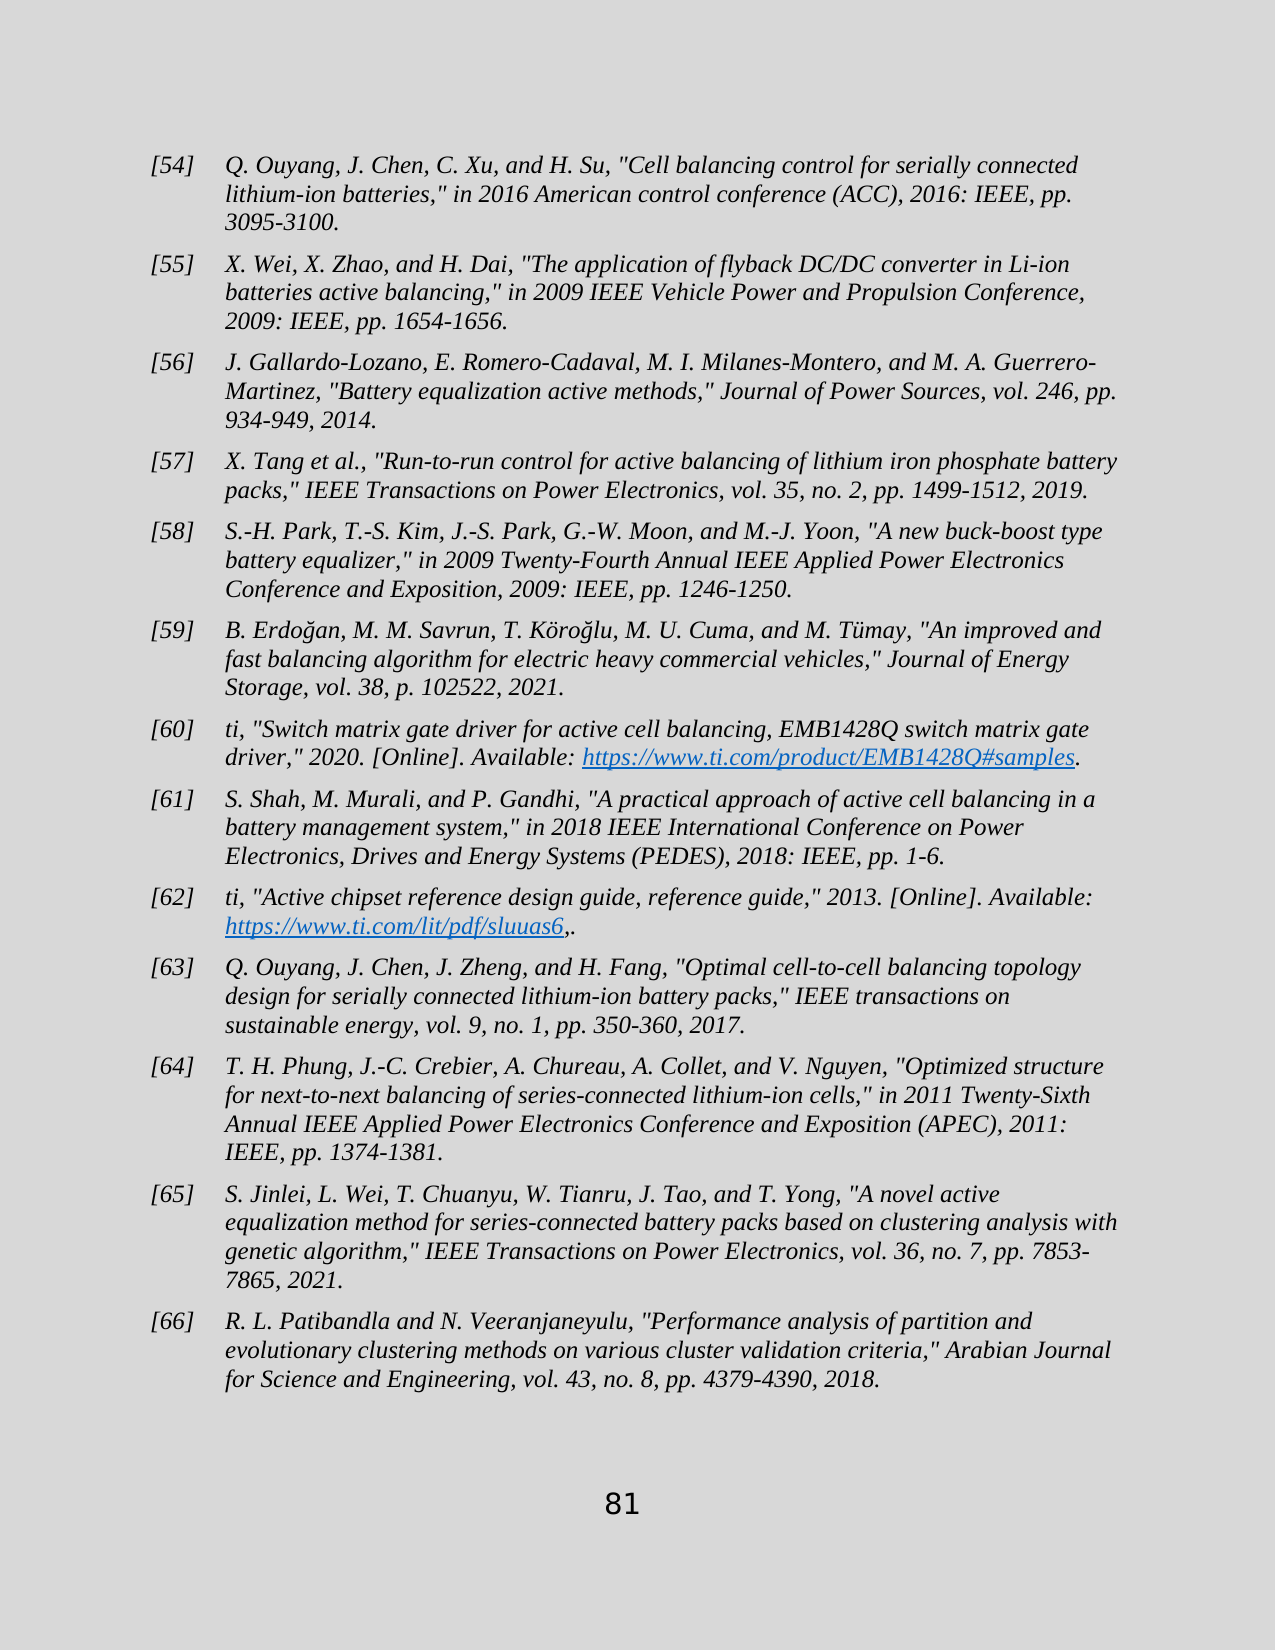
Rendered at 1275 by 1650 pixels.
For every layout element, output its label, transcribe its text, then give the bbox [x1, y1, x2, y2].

text [55] X. Wei, X. Zhao, and H. Dai, "The application of flyback DC/DC converter in Li-ion batteries active balancing," in 2009 IEEE Vehicle Power and Propulsion Conference, 2009: IEEE, pp. 1654-1656. [150, 249, 1125, 335]
text [59] B. Erdoğan, M. M. Savrun, T. Köroğlu, M. U. Cuma, and M. Tümay, "An improved and fast balancing algorithm for electric heavy commercial vehicles," Journal of Energy Storage, vol. 38, p. 102522, 2021. [150, 615, 1125, 701]
text [63] Q. Ouyang, J. Chen, J. Zheng, and H. Fang, "Optimal cell-to-cell balancing topology design for serially connected lithium-ion battery packs," IEEE transactions on sustainable energy, vol. 9, no. 1, pp. 350-360, 2017. [150, 952, 1125, 1039]
text [66] R. L. Patibandla and N. Veeranjaneyulu, "Performance analysis of partition and evolutionary clustering methods on various cluster validation criteria," Arabian Journal for Science and Engineering, vol. 43, no. 8, pp. 4379-4390, 2018. [150, 1306, 1125, 1392]
text [56] J. Gallardo-Lozano, E. Romero-Cadaval, M. I. Milanes-Montero, and M. A. Guerrero-Martinez, "Battery equalization active methods," Journal of Power Sources, vol. 246, pp. 934-949, 2014. [150, 347, 1125, 434]
text [57] X. Tang et al., "Run-to-run control for active balancing of lithium iron phosphate battery packs," IEEE Transactions on Power Electronics, vol. 35, no. 2, pp. 1499-1512, 2019. [150, 446, 1125, 504]
text [62] ti, "Active chipset reference design guide, reference guide," 2013. [Online]. Available: https://www.ti.com/lit/pdf/sluuas6,. [150, 882, 1125, 940]
text [61] S. Shah, M. Murali, and P. Gandhi, "A practical approach of active cell balancing in a battery management system," in 2018 IEEE International Conference on Power Electronics, Drives and Energy Systems (PEDES), 2018: IEEE, pp. 1-6. [150, 784, 1125, 870]
text [58] S.-H. Park, T.-S. Kim, J.-S. Park, G.-W. Moon, and M.-J. Yoon, "A new buck-boost type battery equalizer," in 2009 Twenty-Fourth Annual IEEE Applied Power Electronics Conference and Exposition, 2009: IEEE, pp. 1246-1250. [150, 516, 1125, 602]
text [54] Q. Ouyang, J. Chen, C. Xu, and H. Su, "Cell balancing control for serially connected lithium-ion batteries," in 2016 American control conference (ACC), 2016: IEEE, pp. 3095-3100. [150, 150, 1125, 236]
text [64] T. H. Phung, J.-C. Crebier, A. Chureau, A. Collet, and V. Nguyen, "Optimized structure for next-to-next balancing of series-connected lithium-ion cells," in 2011 Twenty-Sixth Annual IEEE Applied Power Electronics Conference and Exposition (APEC), 2011: IEEE, pp. 1374-1381. [150, 1051, 1125, 1166]
text [60] ti, "Switch matrix gate driver for active cell balancing, EMB1428Q switch matrix gate driver," 2020. [Online]. Available: https://www.ti.com/product/EMB1428Q#samples. [150, 714, 1125, 771]
text [65] S. Jinlei, L. Wei, T. Chuanyu, W. Tianru, J. Tao, and T. Yong, "A novel active equalization method for series-connected battery packs based on clustering analysis with genetic algorithm," IEEE Transactions on Power Electronics, vol. 36, no. 7, pp. 7853-7865, 2021. [150, 1179, 1125, 1294]
